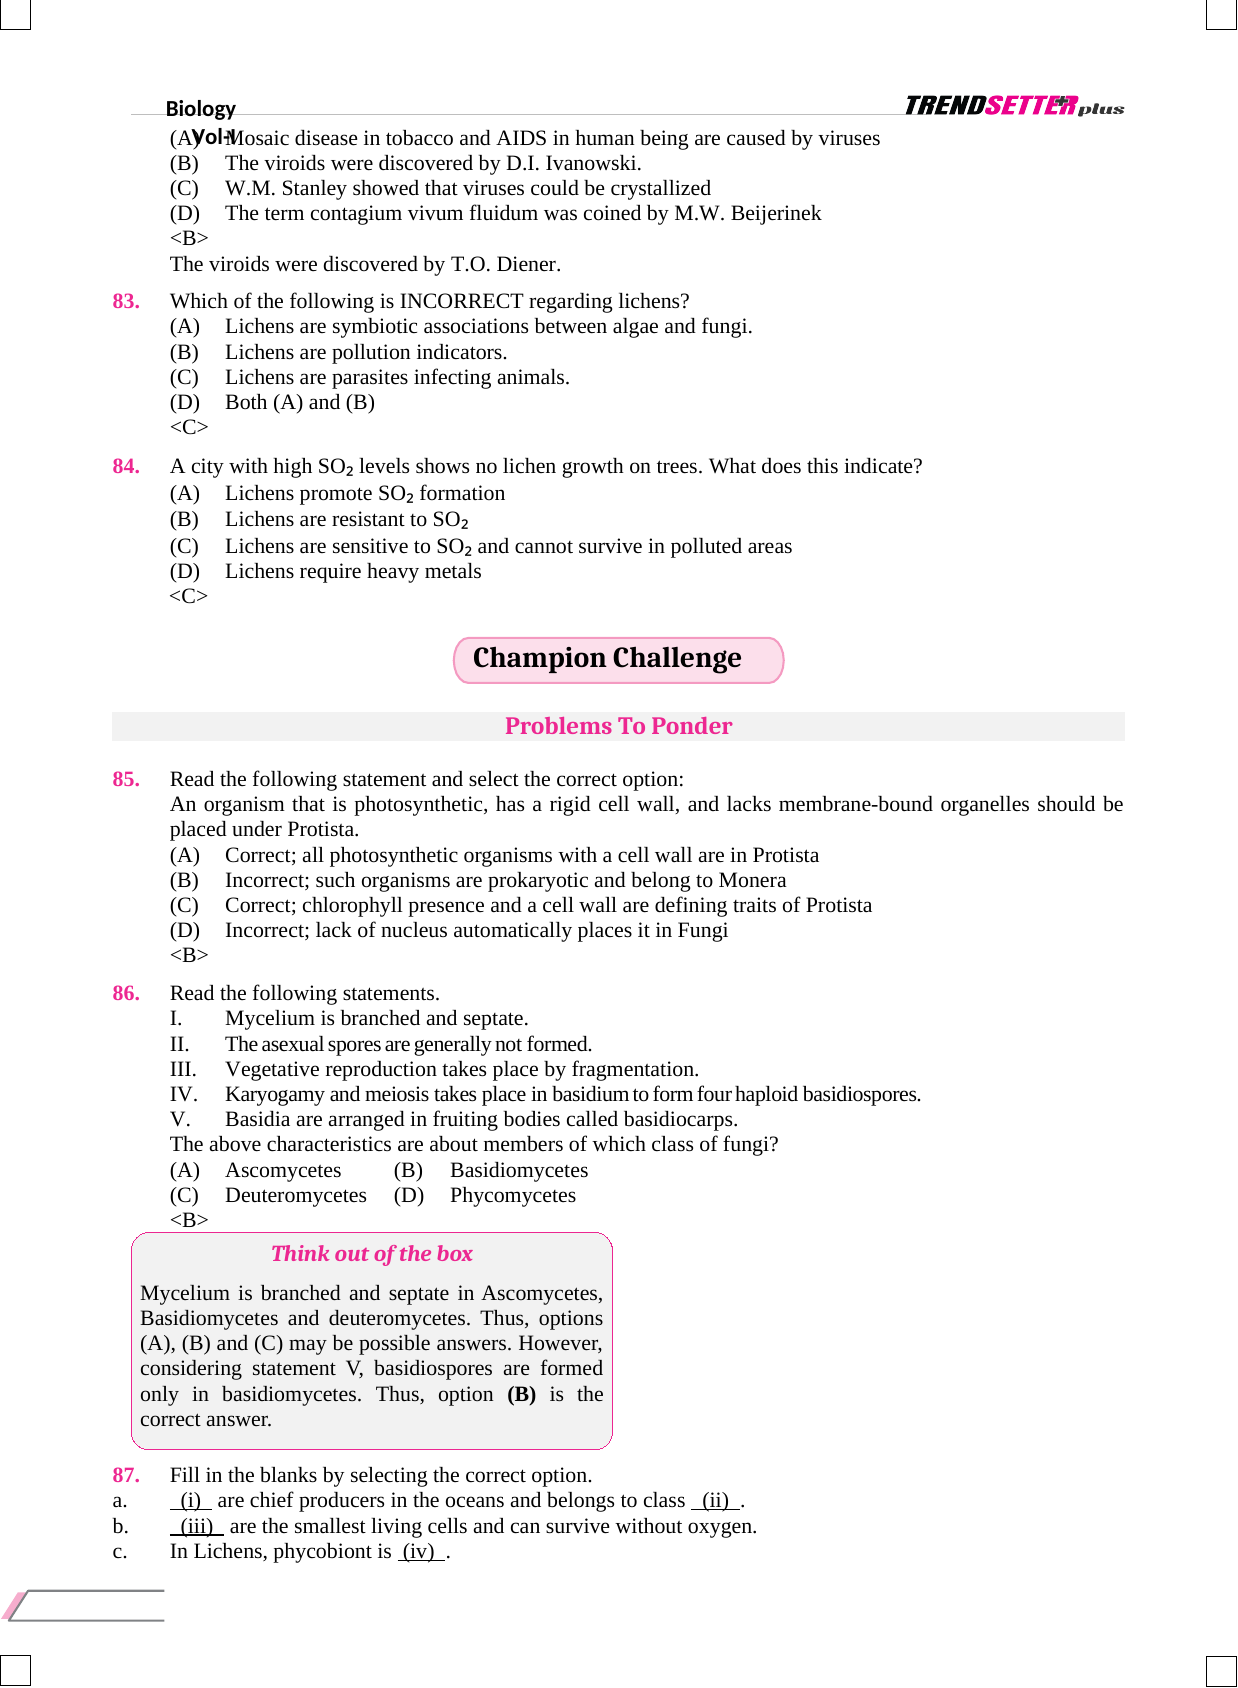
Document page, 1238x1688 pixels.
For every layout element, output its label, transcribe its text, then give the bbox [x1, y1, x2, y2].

text b. (iii) are the smallest living cells and can survive without oxygen. [112, 1513, 1125, 1538]
text (D) The term contagium vivum fluidum was coined by M.W. Beijerinek [112, 200, 1125, 225]
text 86. Read the following statements. [112, 980, 1125, 1005]
text 85. Read the following statement and select the correct option: [112, 766, 1125, 791]
text 84. A city with high SO₂ levels shows no lichen growth on trees. What does this indicate? [112, 452, 1125, 478]
text (A) Lichens are symbiotic associations between algae and fungi. [112, 313, 1125, 339]
text Problems To Ponder [112, 712, 1125, 741]
text 87. Fill in the blanks by selecting the correct option. [112, 1462, 1125, 1487]
text (A) Mosaic disease in tobacco and AIDS in human being are caused by viruses [112, 124, 1125, 150]
text (C) Lichens are sensitive to SO₂ and cannot survive in polluted areas [112, 531, 1125, 558]
text The viroids were discovered by T.O. Diener. [112, 251, 1125, 276]
text (B) Lichens are resistant to SO₂ [112, 505, 1125, 531]
text <C> [112, 583, 1125, 608]
text a. (i) are chief producers in the oceans and belongs to class (ii) . [112, 1487, 1125, 1513]
text (D) Both (A) and (B) [112, 389, 1125, 414]
text An organism that is photosynthetic, has a rigid cell wall, and lacks membrane-bound organelles should be placed under Protista. [112, 791, 1125, 842]
text <B> [112, 942, 1125, 968]
text <B> [112, 225, 1125, 251]
text (D) Lichens require heavy metals [112, 558, 1125, 583]
text (C) Deuteromycetes (D) Phycomycetes [112, 1182, 1125, 1207]
text (A) Ascomycetes (B) Basidiomycetes [112, 1157, 1125, 1182]
text The above characteristics are about members of which class of fungi? [112, 1131, 1125, 1157]
text V. Basidia are arranged in fruiting bodies called basidiocarps. [112, 1106, 1125, 1131]
text II. The asexual spores are generally not formed. [112, 1031, 1125, 1056]
text (B) The viroids were discovered by D.I. Ivanowski. [112, 150, 1125, 175]
text IV. Karyogamy and meiosis takes place in basidium to form four haploid basidiospores. [112, 1081, 1129, 1106]
picture [902, 92, 1125, 117]
text (C) W.M. Stanley showed that viruses could be crystallized [112, 175, 1125, 200]
text (A) Correct; all photosynthetic organisms with a cell wall are in Protista [112, 842, 1125, 867]
text (C) Lichens are parasites infecting animals. [112, 364, 1125, 389]
text (D) Incorrect; lack of nucleus automatically places it in Fungi [112, 917, 1125, 942]
text <B> [112, 1207, 1125, 1232]
text c. In Lichens, phycobiont is (iv) . [112, 1538, 1125, 1563]
text 83. Which of the following is INCORRECT regarding lichens? [112, 288, 1125, 313]
text III. Vegetative reproduction takes place by fragmentation. [112, 1056, 1125, 1081]
text <C> [112, 414, 1125, 439]
text (C) Correct; chlorophyll presence and a cell wall are defining traits of Protista [112, 892, 1125, 917]
text (B) Incorrect; such organisms are prokaryotic and belong to Monera [112, 867, 1125, 892]
text (B) Lichens are pollution indicators. [112, 339, 1125, 364]
text (A) Lichens promote SO₂ formation [112, 478, 1125, 505]
text I. Mycelium is branched and septate. [112, 1005, 1125, 1031]
